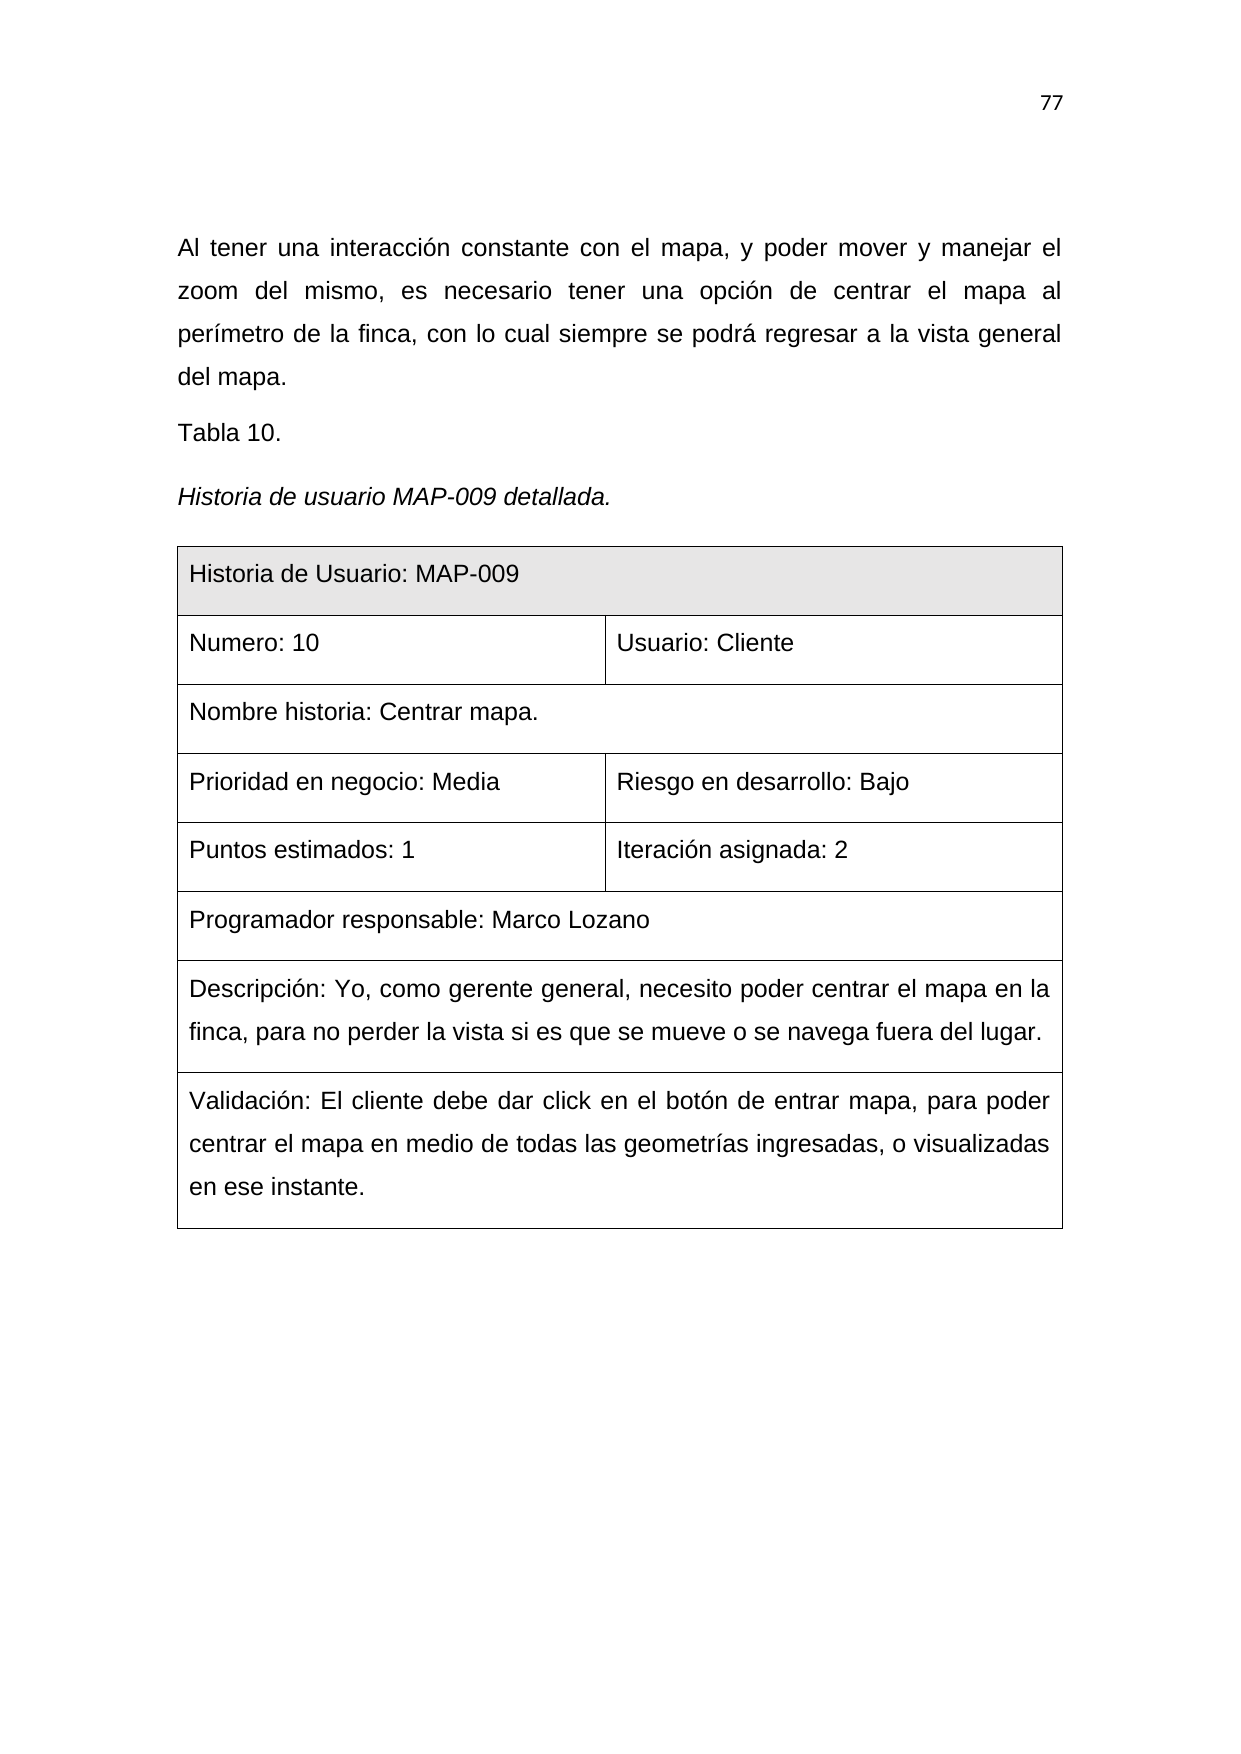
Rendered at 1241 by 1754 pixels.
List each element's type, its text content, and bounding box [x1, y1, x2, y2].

table_cell Riesgo en desarrollo: Bajo [606, 754, 1062, 822]
table_cell Programador responsable: Marco Lozano [178, 892, 1062, 960]
table_cell Iteración asignada: 2 [606, 823, 1062, 891]
text Historia de usuario MAP-009 detallada. [177, 482, 1063, 511]
table_cell Prioridad en negocio: Media [178, 754, 605, 822]
table_cell Validación: El cliente debe dar click en el botón de entrar mapa, para poder centrar el mapa en medio de todas las geometrías ingresadas, o visualizadas en ese instante. [178, 1073, 1062, 1228]
table_cell Puntos estimados: 1 [178, 823, 605, 891]
table_cell Usuario: Cliente [606, 616, 1062, 684]
table_header Historia de Usuario: MAP-009 [178, 547, 1062, 615]
table_cell Nombre historia: Centrar mapa. [178, 685, 1062, 753]
table_cell Descripción: Yo, como gerente general, necesito poder centrar el mapa en la finca, para no perder la vista si es que se mueve o se navega fuera del lugar. [178, 961, 1062, 1072]
table_cell Numero: 10 [178, 616, 605, 684]
text Al tener una interacción constante con el mapa, y poder mover y manejar el zoom del mismo, es necesario tener una opción de centrar el mapa al perímetro de la finca, con lo cual siempre se podrá regresar a la vista general del mapa. [177, 233, 1063, 391]
